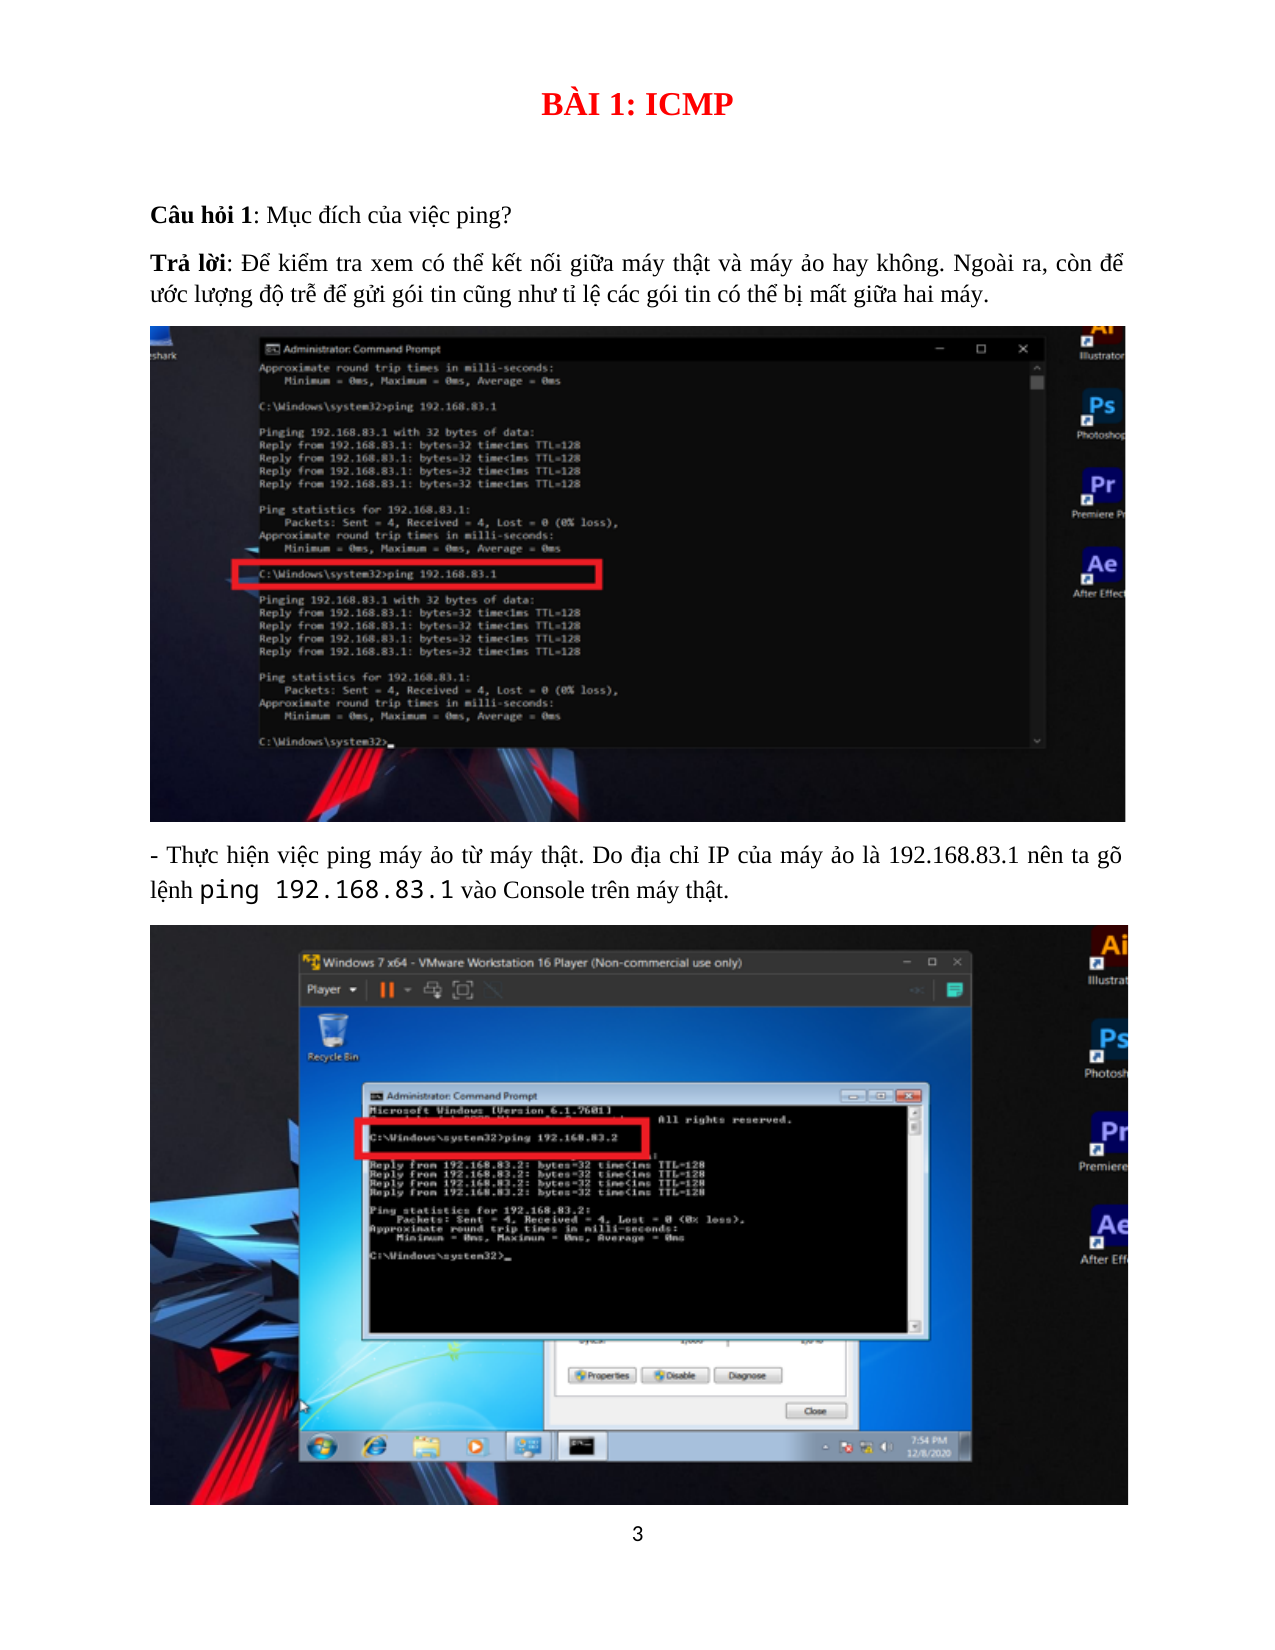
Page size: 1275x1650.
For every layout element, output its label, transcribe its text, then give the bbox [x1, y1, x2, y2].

text BÀI 1: ICMP [150, 84, 1125, 123]
picture [150, 925, 1129, 1505]
text Trả lời: Để kiểm tra xem có thể kết nối giữa máy thật và máy ảo hay không. Ngoài ra, còn để ước lượng độ trễ để gửi gói tin cũng như tỉ lệ các gói tin có thể bị mất giữa hai máy. [150, 248, 1125, 308]
text Câu hỏi 1: Mục đích của việc ping? [150, 200, 1125, 229]
text - Thực hiện việc ping máy ảo từ máy thật. Do địa chỉ IP của máy ảo là 192.168.83.1 nên ta gõ lệnh ping 192.168.83.1 vào Console trên máy thật. [150, 840, 1125, 906]
picture [150, 326, 1126, 822]
